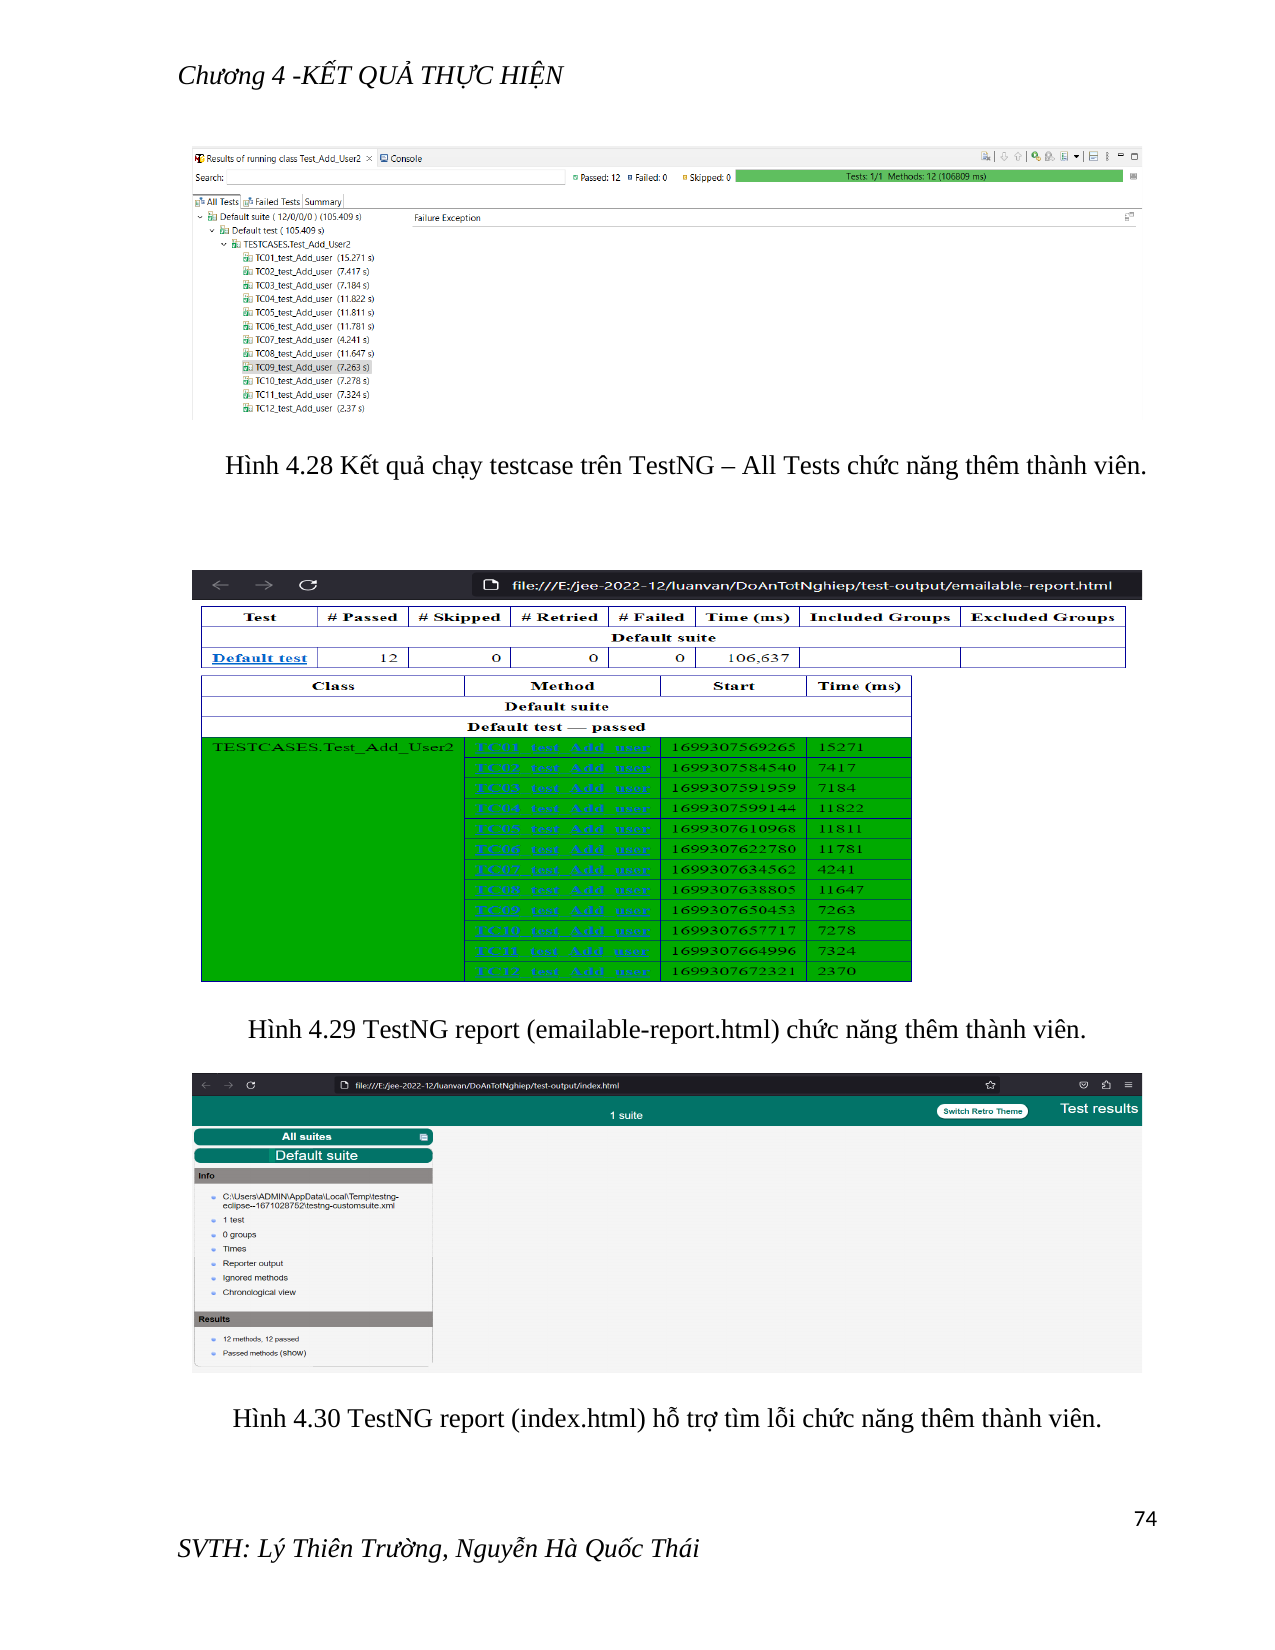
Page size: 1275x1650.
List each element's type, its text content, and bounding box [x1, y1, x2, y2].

text Hình 4.29 TestNG report (emailable-report.html) chức năng thêm thành viên. [177, 1013, 1157, 1044]
picture [192, 570, 1143, 985]
text Hình 4.28 Kết quả chạy testcase trên TestNG – All Tests chức năng thêm thành viên. [215, 449, 1157, 480]
text Hình 4.30 TestNG report (index.html) hỗ trợ tìm lỗi chức năng thêm thành viên. [177, 1402, 1157, 1433]
picture [192, 146, 1143, 420]
picture [192, 1073, 1143, 1373]
